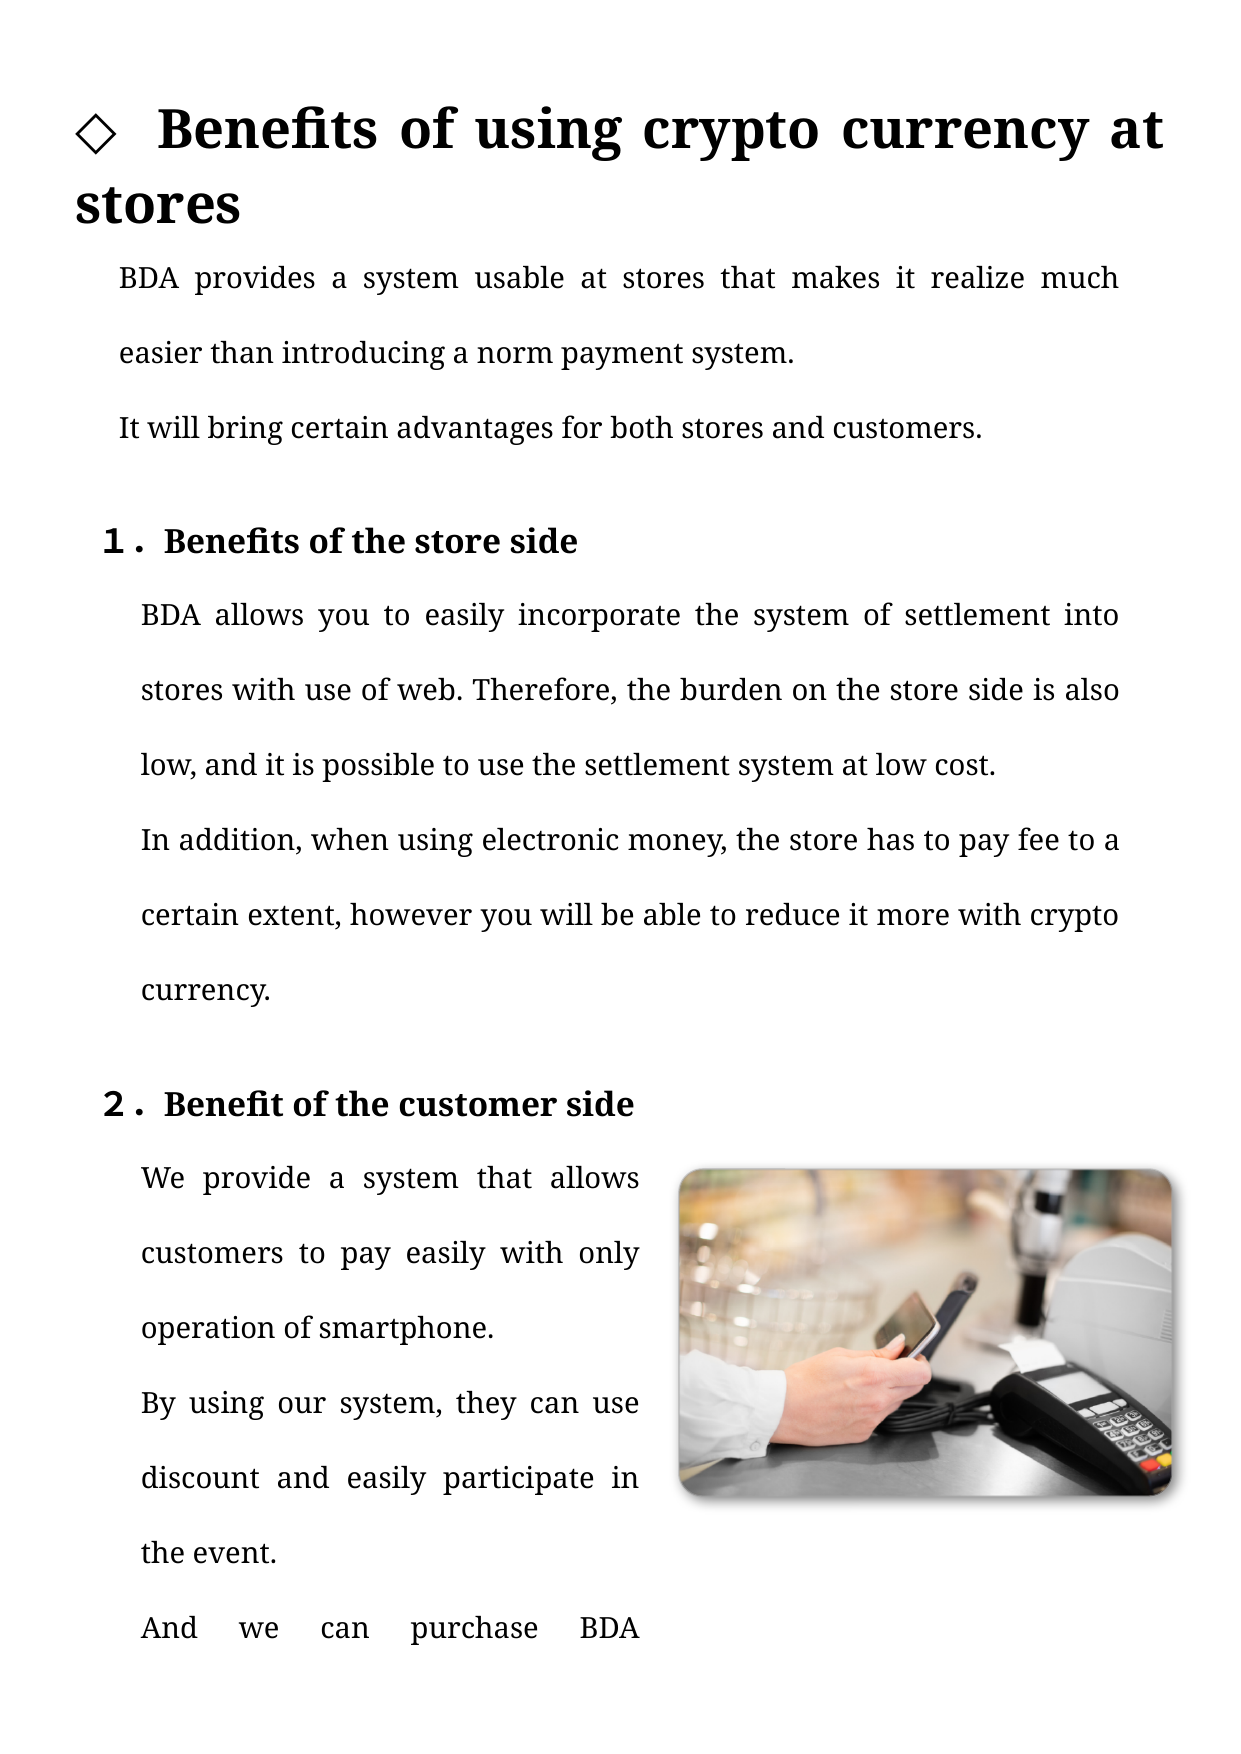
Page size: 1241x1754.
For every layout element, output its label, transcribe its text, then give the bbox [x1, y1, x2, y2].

text １．Benefits of the store side [97, 502, 1165, 577]
text It will bring certain advantages for both stores and customers. [119, 389, 1121, 464]
text BDA provides a system usable at stores that makes it realize much easier than introducing a norm payment system. [119, 239, 1121, 389]
text ２．Benefit of the customer side [97, 1064, 1165, 1139]
picture [681, 1171, 1171, 1495]
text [141, 1589, 640, 1664]
text In addition, when using electronic money, the store has to pay fee to a certain extent, however you will be able to reduce it more with crypto currency. [141, 802, 1121, 1027]
text BDA allows you to easily incorporate the system of settlement into stores with use of web. Therefore, the burden on the store side is also low, and it is possible to use the settlement system at low cost. [141, 577, 1121, 802]
text We provide a system that allows customers to pay easily with only operation of smartphone. [141, 1139, 640, 1364]
text By using our system, they can use discount and easily participate in the event. [141, 1364, 640, 1589]
text ◇ Benefits of using crypto currency at stores [75, 89, 1165, 239]
